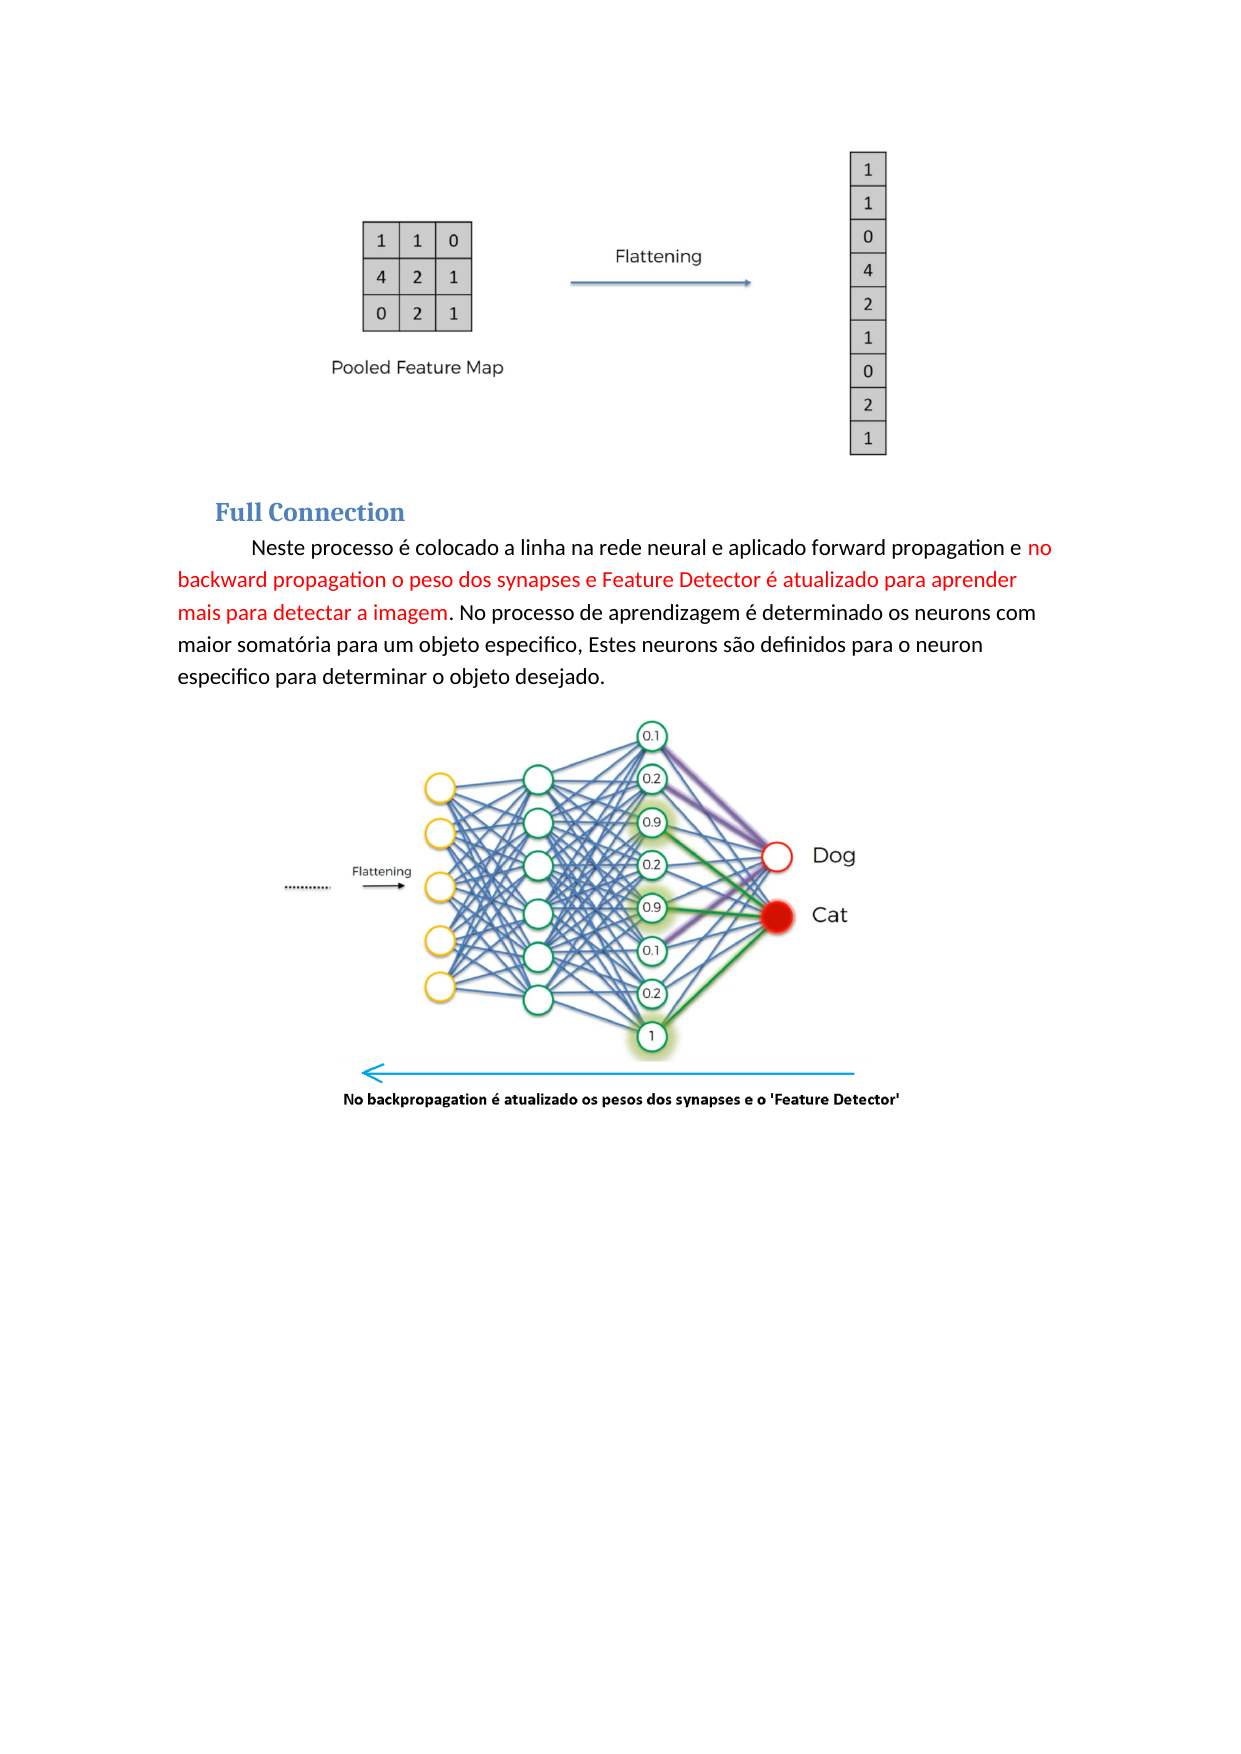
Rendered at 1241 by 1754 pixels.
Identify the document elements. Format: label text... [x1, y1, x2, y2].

picture [258, 715, 982, 1135]
picture [326, 147, 914, 473]
subtitle Full Connection [215, 497, 1063, 529]
text Neste processo é colocado a linha na rede neural e aplicado forward propagation e no backward propagation o peso dos synapses e Feature Detector é atualizado para aprender mais para detectar a imagem. No processo de aprendizagem é determinado os neurons com maior somatória para um objeto especifico, Estes neurons são definidos para o neuron especifico para determinar o objeto desejado. [177, 533, 1063, 690]
